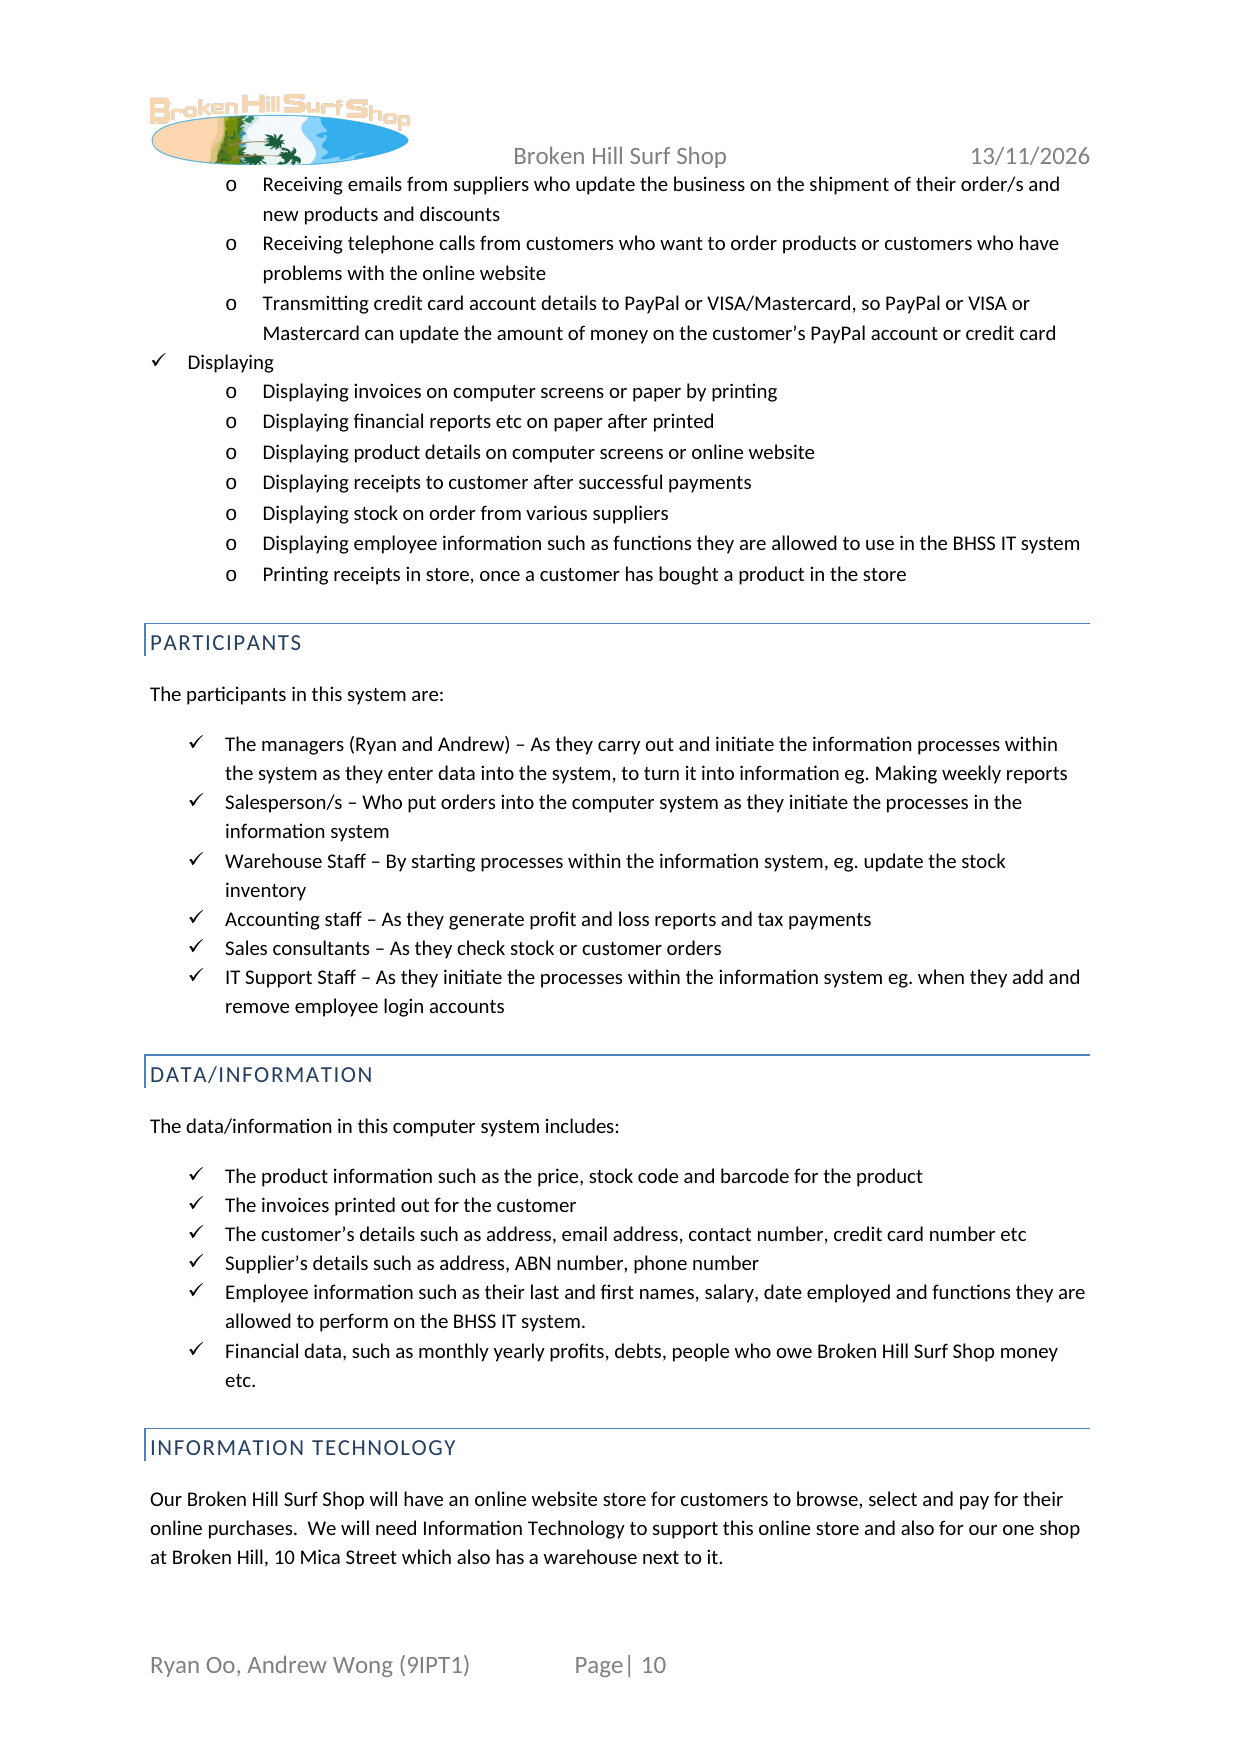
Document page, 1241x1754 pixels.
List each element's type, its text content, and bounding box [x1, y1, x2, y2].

list Displaying stock on order from various suppliers [225, 500, 1090, 526]
list Displaying employee information such as functions they are allowed to use in the BHSS IT system [225, 530, 1090, 557]
list Warehouse Staff – By starting processes within the information system, eg. update the stock inventory [187, 848, 1090, 902]
list Financial data, such as monthly yearly profits, debts, people who owe Broken Hill Surf Shop money etc. [187, 1338, 1090, 1392]
list Supplier’s details such as address, ABN number, phone number [187, 1250, 1090, 1276]
list Displaying product details on computer screens or online website [225, 439, 1090, 466]
list The product information such as the price, stock code and barcode for the product [187, 1163, 1090, 1188]
list The customer’s details such as address, email address, contact number, credit card number etc [187, 1221, 1090, 1247]
list Transmitting credit card account details to PayPal or VISA/Mastercard, so PayPal or VISA or Mastercard can update the amount of money on the customer’s PayPal account or credit card [225, 290, 1090, 345]
list The managers (Ryan and Andrew) – As they carry out and initiate the information processes within the system as they enter data into the system, to turn it into information eg. Making weekly reports [187, 731, 1090, 786]
list Accounting staff – As they generate profit and loss reports and tax payments [187, 906, 1090, 932]
list Employee information such as their last and first names, salary, date employed and functions they are allowed to perform on the BHSS IT system. [187, 1279, 1090, 1334]
text Our Broken Hill Surf Shop will have an online website store for customers to browse, select and pay for their online purchases. We will need Information Technology to support this online store and also for our one shop at Broken Hill, 10 Mica Street which also has a warehouse next to it. [150, 1486, 1090, 1570]
list Displaying invoices on computer screens or paper by printing [225, 378, 1090, 405]
subtitle Information Technology [146, 1429, 1090, 1461]
subtitle Participants [146, 624, 1090, 656]
list Printing receipts in store, once a customer has bought a product in the store [225, 561, 1090, 587]
subtitle Data/Information [146, 1056, 1090, 1088]
list The invoices printed out for the customer [187, 1192, 1090, 1217]
text The data/information in this computer system includes: [150, 1113, 1090, 1138]
text The participants in this system are: [150, 681, 1090, 707]
list Displaying financial reports etc on paper after printed [225, 409, 1090, 435]
list Receiving telephone calls from customers who want to order products or customers who have problems with the online website [225, 230, 1090, 286]
list Displaying [150, 349, 1090, 374]
list Receiving emails from suppliers who update the business on the shipment of their order/s and new products and discounts [225, 171, 1090, 227]
list Salesperson/s – Who put orders into the computer system as they initiate the processes in the information system [187, 789, 1090, 844]
list Sales consultants – As they check stock or customer orders [187, 935, 1090, 961]
list IT Support Staff – As they initiate the processes within the information system eg. when they add and remove employee login accounts [187, 964, 1090, 1019]
list Displaying receipts to customer after successful payments [225, 469, 1090, 496]
